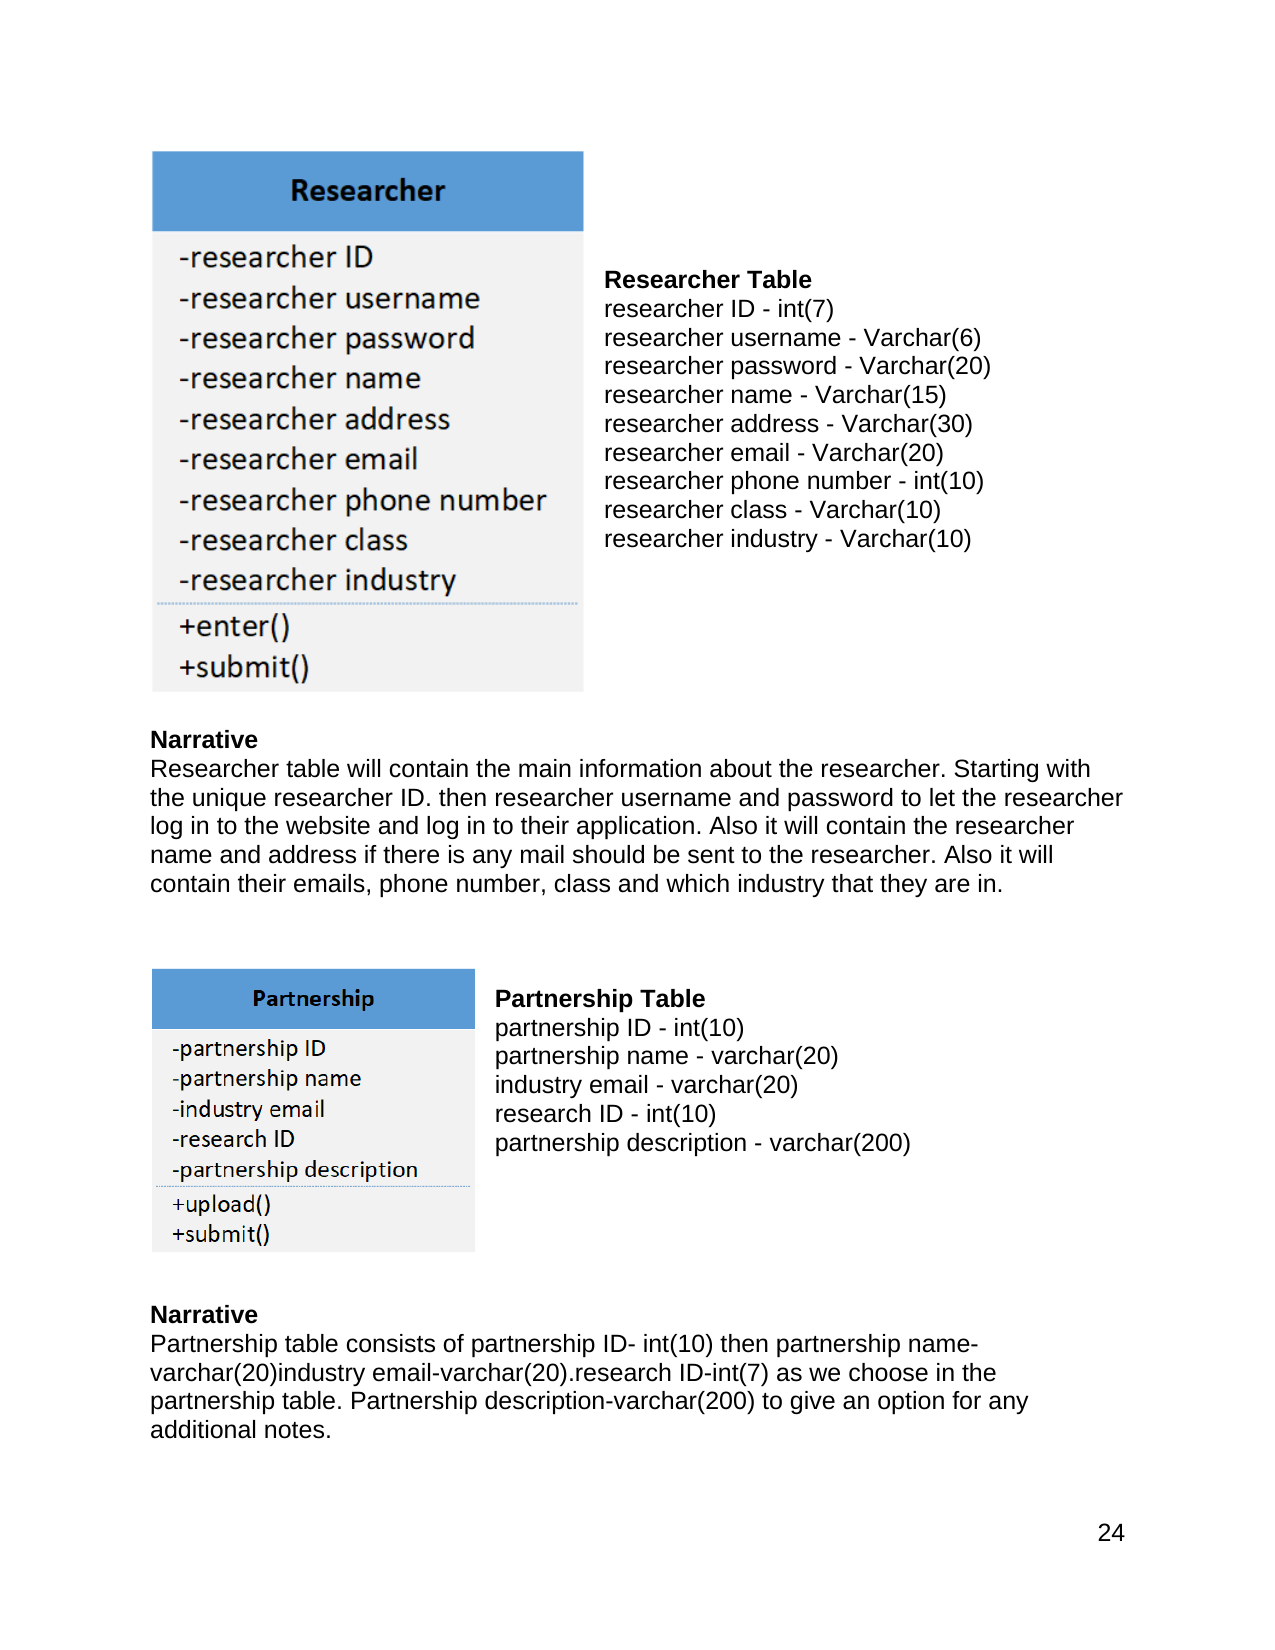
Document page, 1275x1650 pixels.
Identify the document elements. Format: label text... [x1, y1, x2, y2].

text researcher name - Varchar(15) [586, 380, 1125, 409]
text researcher phone number - int(10) [586, 466, 1125, 495]
text researcher ID - int(7) [586, 294, 1125, 322]
text researcher password - Varchar(20) [586, 351, 1125, 380]
text Researcher table will contain the main information about the researcher. Starting with the unique researcher ID. then researcher username and password to let the researcher log in to the website and log in to their application. Also it will contain the researcher name and address if there is any mail should be sent to the researcher. Also it will contain their emails, phone number, class and which industry that they are in. [150, 754, 1125, 897]
text Partnership table consists of partnership ID- int(10) then partnership name- varchar(20)industry email-varchar(20).research ID-int(7) as we choose in the partnership table. Partnership description-varchar(200) to give an option for any additional notes. [150, 1329, 1125, 1444]
text research ID - int(10) [476, 1099, 1125, 1127]
text partnership description - varchar(200) [476, 1127, 1125, 1156]
text researcher email - Varchar(20) [586, 437, 1125, 466]
text researcher address - Varchar(30) [586, 409, 1125, 437]
text partnership name - varchar(20) [476, 1041, 1125, 1070]
text Narrative [150, 1300, 1125, 1329]
text researcher username - Varchar(6) [586, 322, 1125, 351]
text researcher class - Varchar(10) [586, 495, 1125, 524]
text researcher industry - Varchar(10) [586, 524, 1125, 552]
picture [150, 150, 586, 704]
text industry email - varchar(20) [476, 1070, 1125, 1099]
text partnership ID - int(10) [476, 1012, 1125, 1041]
text Narrative [150, 725, 1125, 754]
picture [150, 967, 476, 1261]
text Researcher Table [586, 265, 1125, 294]
text Partnership Table [476, 984, 1125, 1012]
